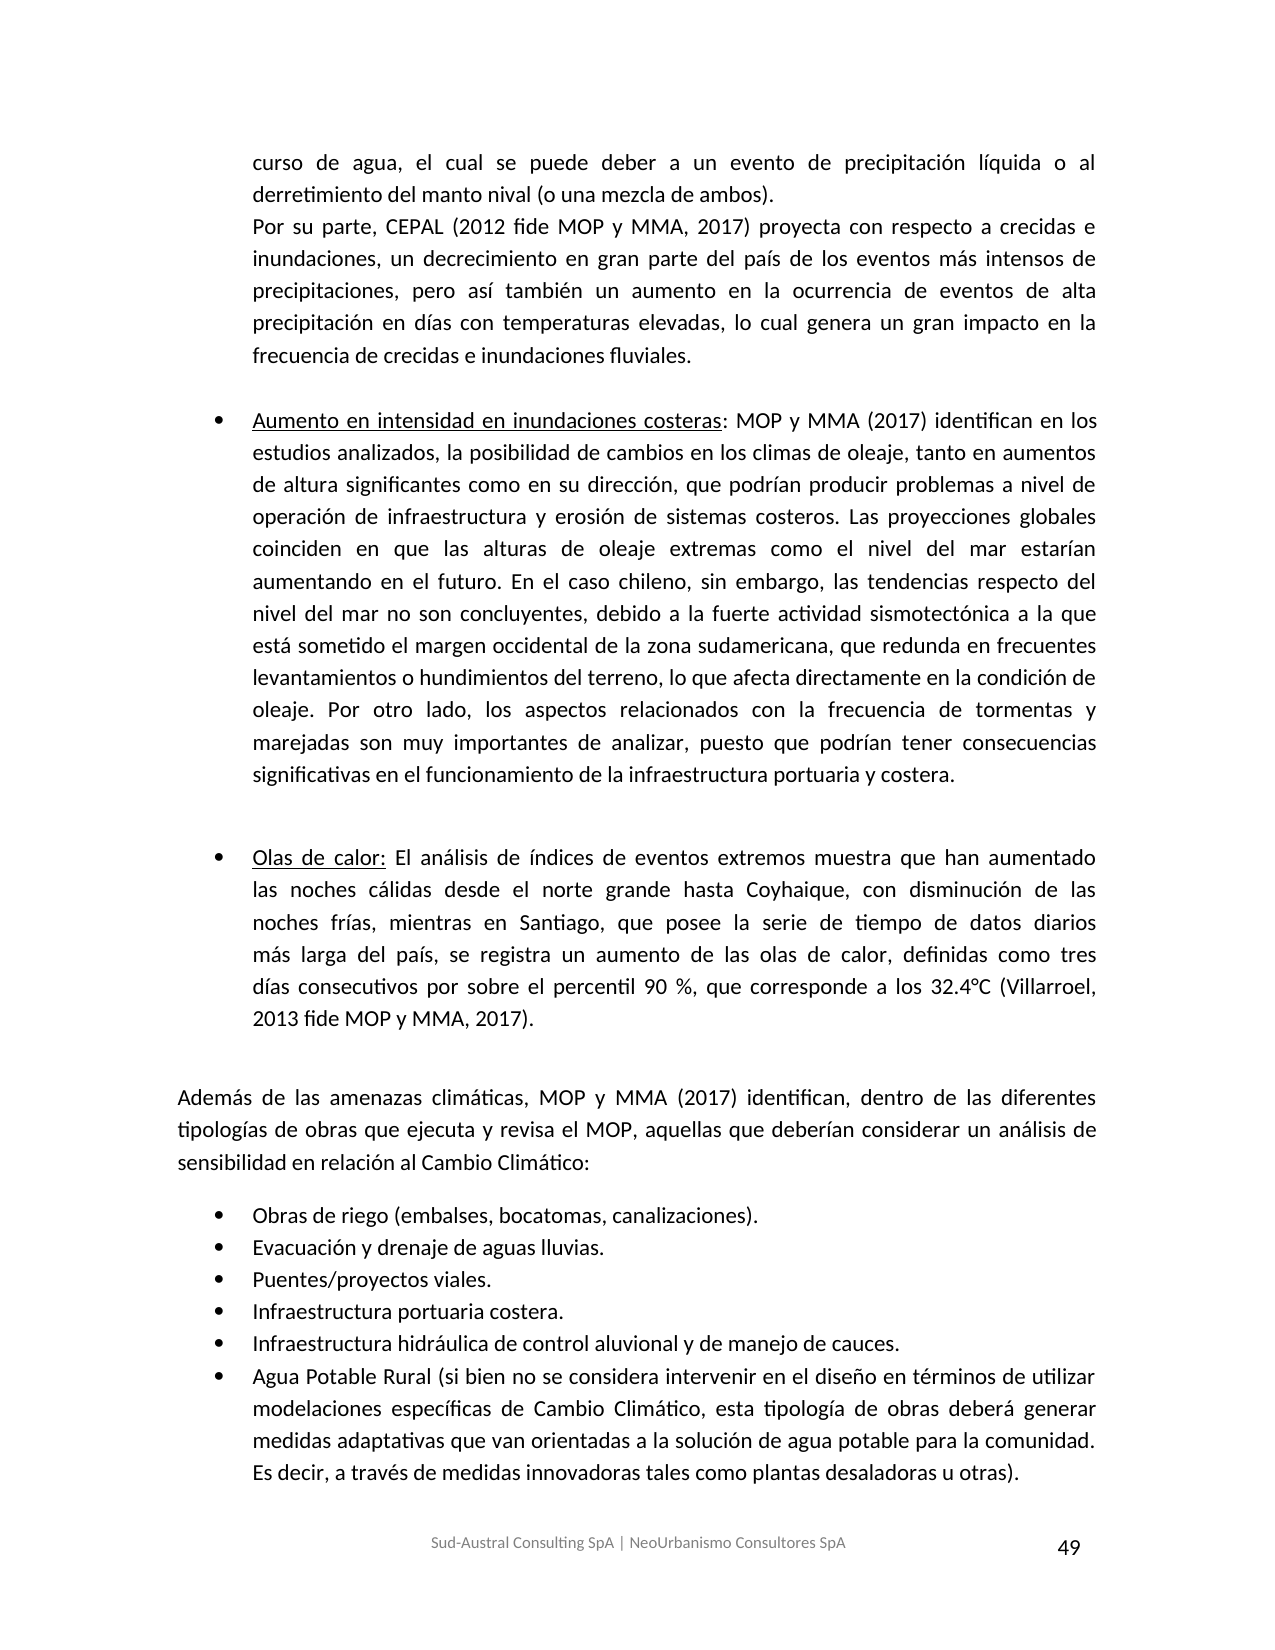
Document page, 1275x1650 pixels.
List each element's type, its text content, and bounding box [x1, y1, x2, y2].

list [252, 148, 1098, 208]
list Olas de calor: El análisis de índices de eventos extremos muestra que han aumentado las noches cálidas desde el norte grande hasta Coyhaique, con disminución de las noches frías, mientras en Santiago, que posee la serie de tiempo de datos diarios más larga del país, se registra un aumento de las olas de calor, definidas como tres días consecutivos por sobre el percentil 90 %, que corresponde a los 32.4°C (Villarroel, 2013 fide MOP y MMA, 2017). [215, 843, 1098, 1032]
list Agua Potable Rural (si bien no se considera intervenir en el diseño en términos de utilizar modelaciones específicas de Cambio Climático, esta tipología de obras deberá generar medidas adaptativas que van orientadas a la solución de agua potable para la comunidad. Es decir, a través de medidas innovadoras tales como plantas desaladoras u otras). [215, 1362, 1098, 1486]
list Puentes/proyectos viales. [215, 1265, 1098, 1293]
list Evacuación y drenaje de aguas lluvias. [215, 1233, 1098, 1261]
text Además de las amenazas climáticas, MOP y MMA (2017) identifican, dentro de las diferentes tipologías de obras que ejecuta y revisa el MOP, aquellas que deberían considerar un análisis de sensibilidad en relación al Cambio Climático: [177, 1083, 1098, 1176]
list Obras de riego (embalses, bocatomas, canalizaciones). [215, 1201, 1098, 1229]
list Aumento en intensidad en inundaciones costeras: MOP y MMA (2017) identifican en los estudios analizados, la posibilidad de cambios en los climas de oleaje, tanto en aumentos de altura significantes como en su dirección, que podrían producir problemas a nivel de operación de infraestructura y erosión de sistemas costeros. Las proyecciones globales coinciden en que las alturas de oleaje extremas como el nivel del mar estarían aumentando en el futuro. En el caso chileno, sin embargo, las tendencias respecto del nivel del mar no son concluyentes, debido a la fuerte actividad sismotectónica a la que está sometido el margen occidental de la zona sudamericana, que redunda en frecuentes levantamientos o hundimientos del terreno, lo que afecta directamente en la condición de oleaje. Por otro lado, los aspectos relacionados con la frecuencia de tormentas y marejadas son muy importantes de analizar, puesto que podrían tener consecuencias significativas en el funcionamiento de la infraestructura portuaria y costera. [215, 406, 1098, 788]
list Infraestructura portuaria costera. [215, 1297, 1098, 1325]
list Por su parte, CEPAL (2012 fide MOP y MMA, 2017) proyecta con respecto a crecidas e inundaciones, un decrecimiento en gran parte del país de los eventos más intensos de precipitaciones, pero así también un aumento en la ocurrencia de eventos de alta precipitación en días con temperaturas elevadas, lo cual genera un gran impacto en la frecuencia de crecidas e inundaciones fluviales. [252, 212, 1098, 369]
list Infraestructura hidráulica de control aluvional y de manejo de cauces. [215, 1329, 1098, 1358]
